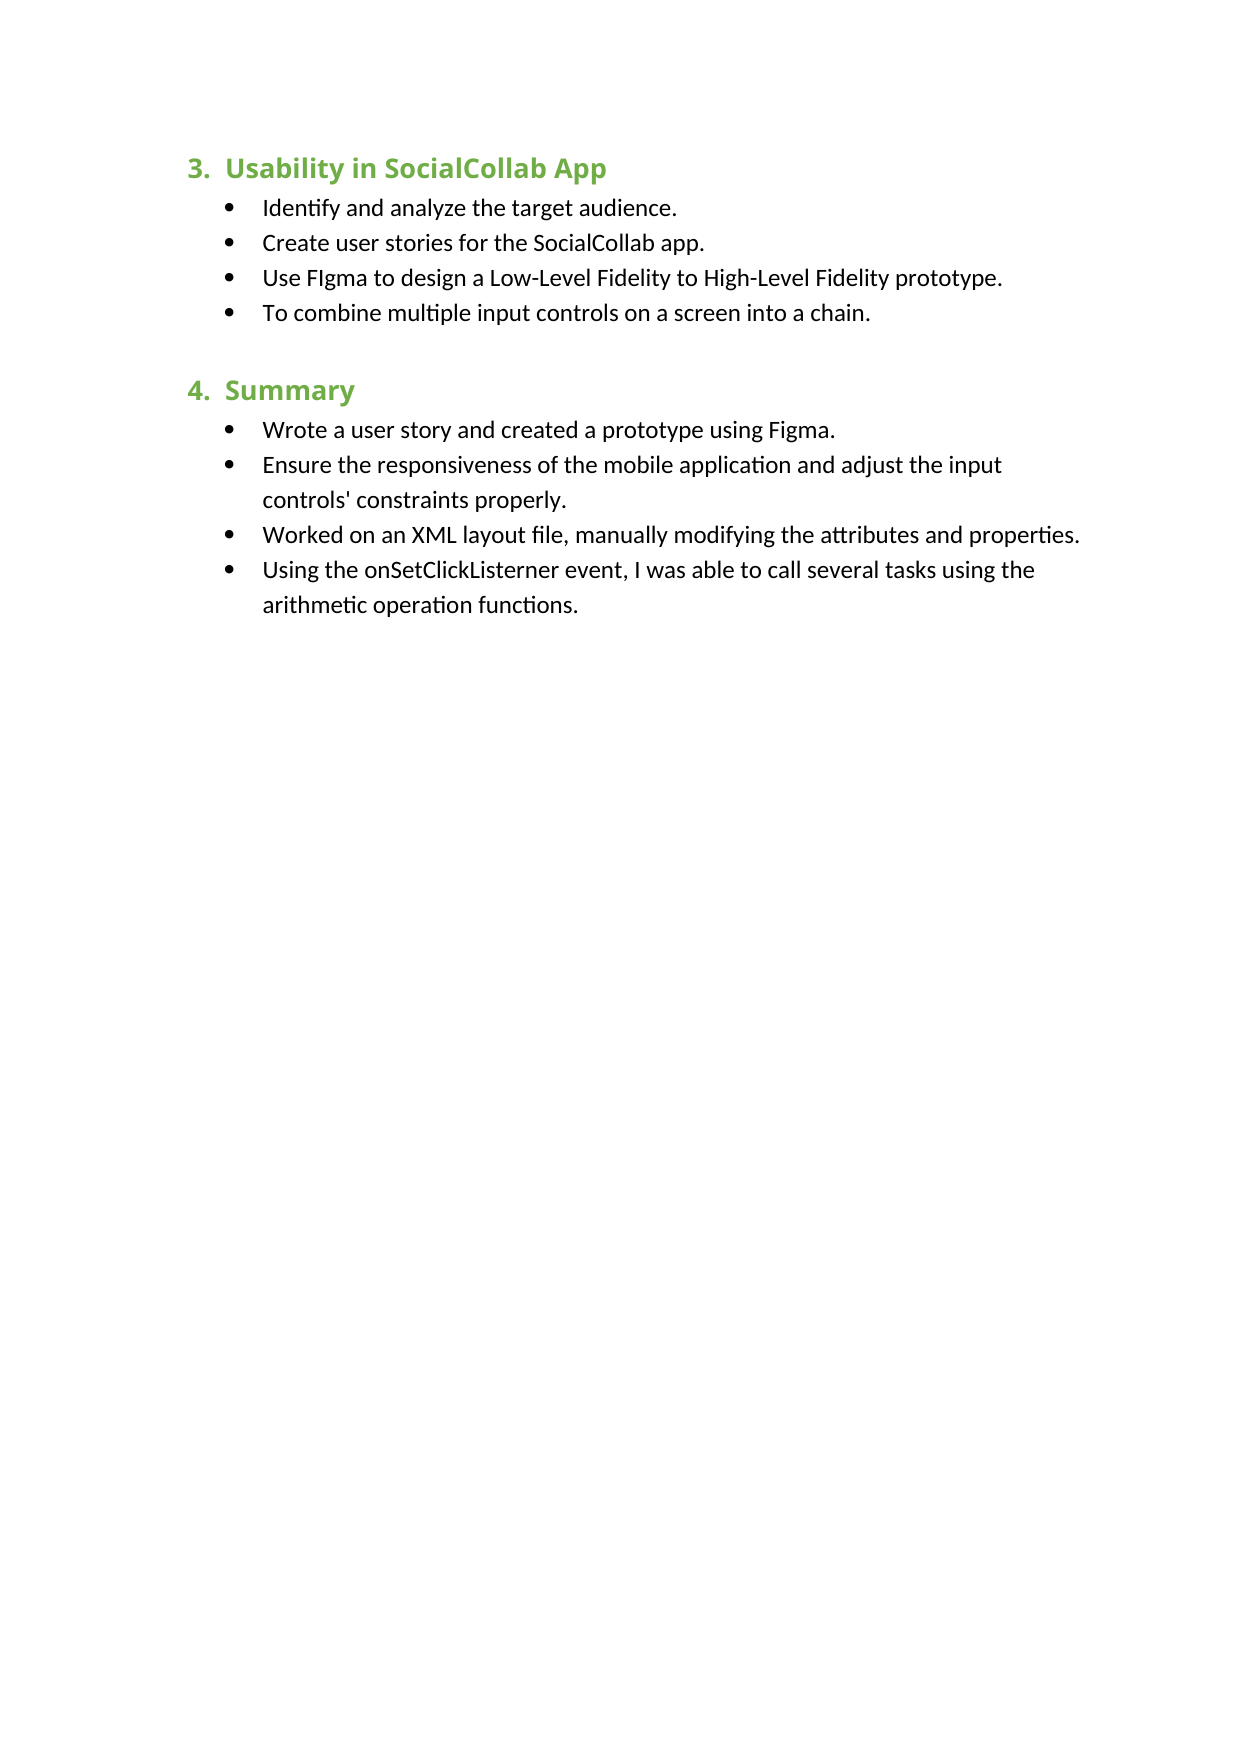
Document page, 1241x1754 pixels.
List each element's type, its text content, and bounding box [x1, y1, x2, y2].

list Create user stories for the SocialCollab app. [225, 227, 1090, 258]
list Identify and analyze the target audience. [225, 192, 1090, 223]
list Use FIgma to design a Low-Level Fidelity to High-Level Fidelity prototype. [225, 262, 1090, 293]
list Using the onSetClickListerner event, I was able to call several tasks using the arithmetic operation functions. [225, 554, 1090, 619]
subtitle Summary [187, 372, 1090, 408]
subtitle Usability in SocialCollab App [187, 150, 1090, 187]
list To combine multiple input controls on a screen into a chain. [225, 297, 1090, 328]
list Worked on an XML layout file, manually modifying the attributes and properties. [225, 519, 1090, 549]
list Wrote a user story and created a prototype using Figma. [225, 414, 1090, 444]
list Ensure the responsiveness of the mobile application and adjust the input controls' constraints properly. [225, 449, 1090, 514]
